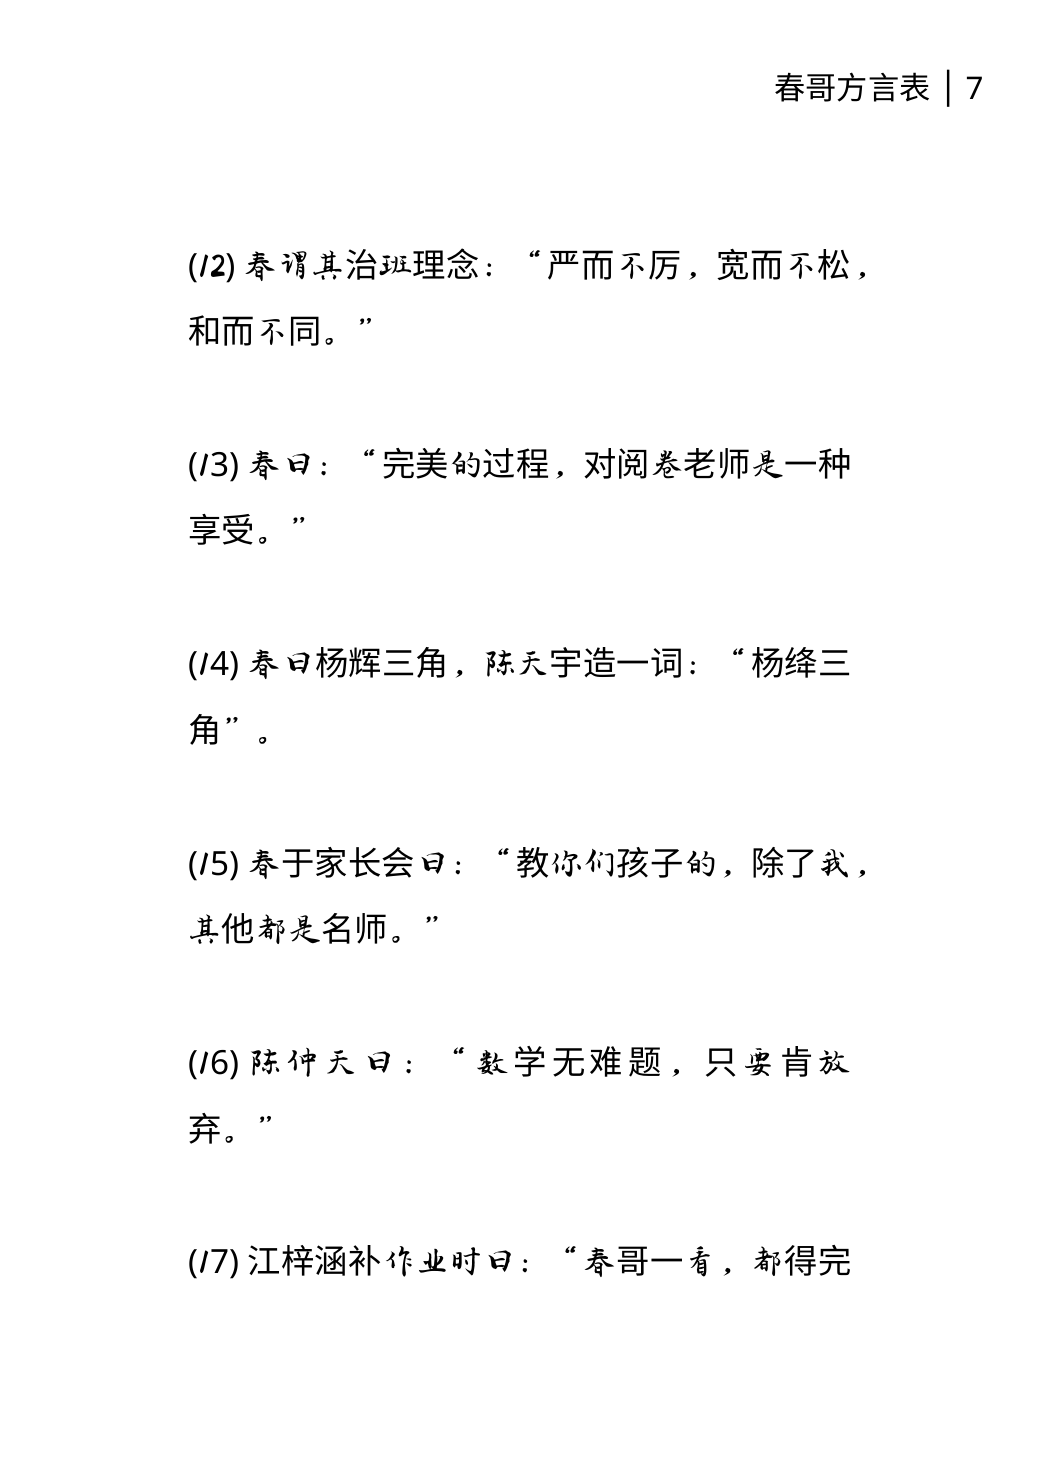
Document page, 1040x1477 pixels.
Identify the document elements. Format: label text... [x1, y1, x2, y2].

list 春曰：“完美的过程，对阅卷老师是一种享受。” [188, 432, 852, 565]
list 春曰杨辉三角，陈天宇造一词：“杨绛三角”。 [188, 632, 852, 764]
list 陈仲天曰：“数学无难题，只要肯放弃。” [188, 1030, 852, 1163]
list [188, 1230, 852, 1296]
list 春于家长会曰：“教你们孩子的，除了我，其他都是名师。” [188, 831, 852, 964]
list 春谓其治班理念：“严而不厉，宽而不松，和而不同。” [188, 233, 852, 366]
